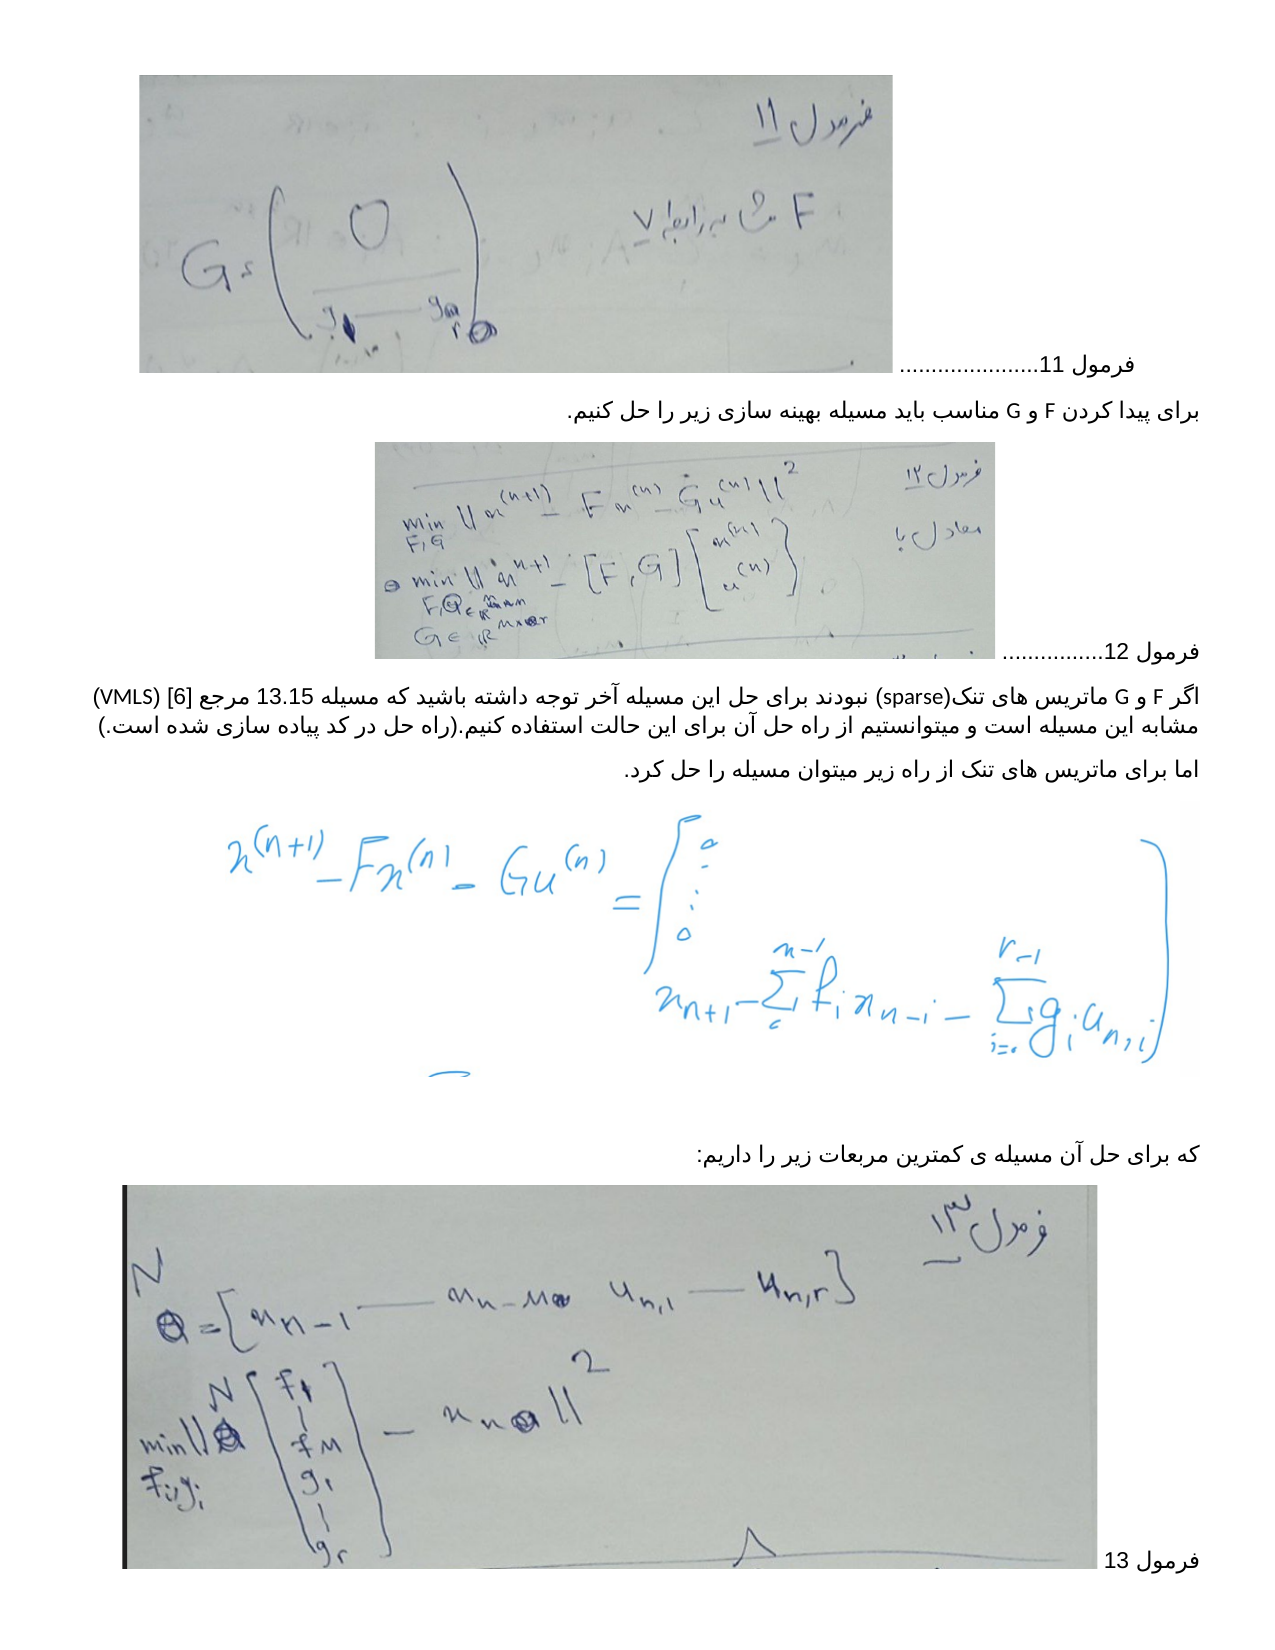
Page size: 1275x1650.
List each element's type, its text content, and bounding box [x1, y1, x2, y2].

picture [225, 801, 1200, 1077]
text برای پیدا کردن F و G مناسب باید مسیله بهینه سازی زیر را حل کنیم. [75, 396, 1200, 424]
picture [122, 1185, 1098, 1569]
text اما برای ماتریس های تنک از راه زیر میتوان مسیله را حل کرد. [75, 756, 1200, 783]
picture [139, 75, 893, 373]
text که برای حل آن مسیله ی کمترین مربعات زیر را داریم: [75, 1141, 1200, 1167]
picture [374, 442, 996, 659]
text اگر F و G ماتریس های تنک(sparse) نبودند برای حل این مسیله آخر توجه داشته باشید که مسیله 13.15 مرجع [6] (VMLS) مشابه این مسیله است و میتوانستیم از راه حل آن برای این حالت استفاده کنیم.(راه حل در کد پیاده سازی شده است.) [75, 682, 1200, 738]
